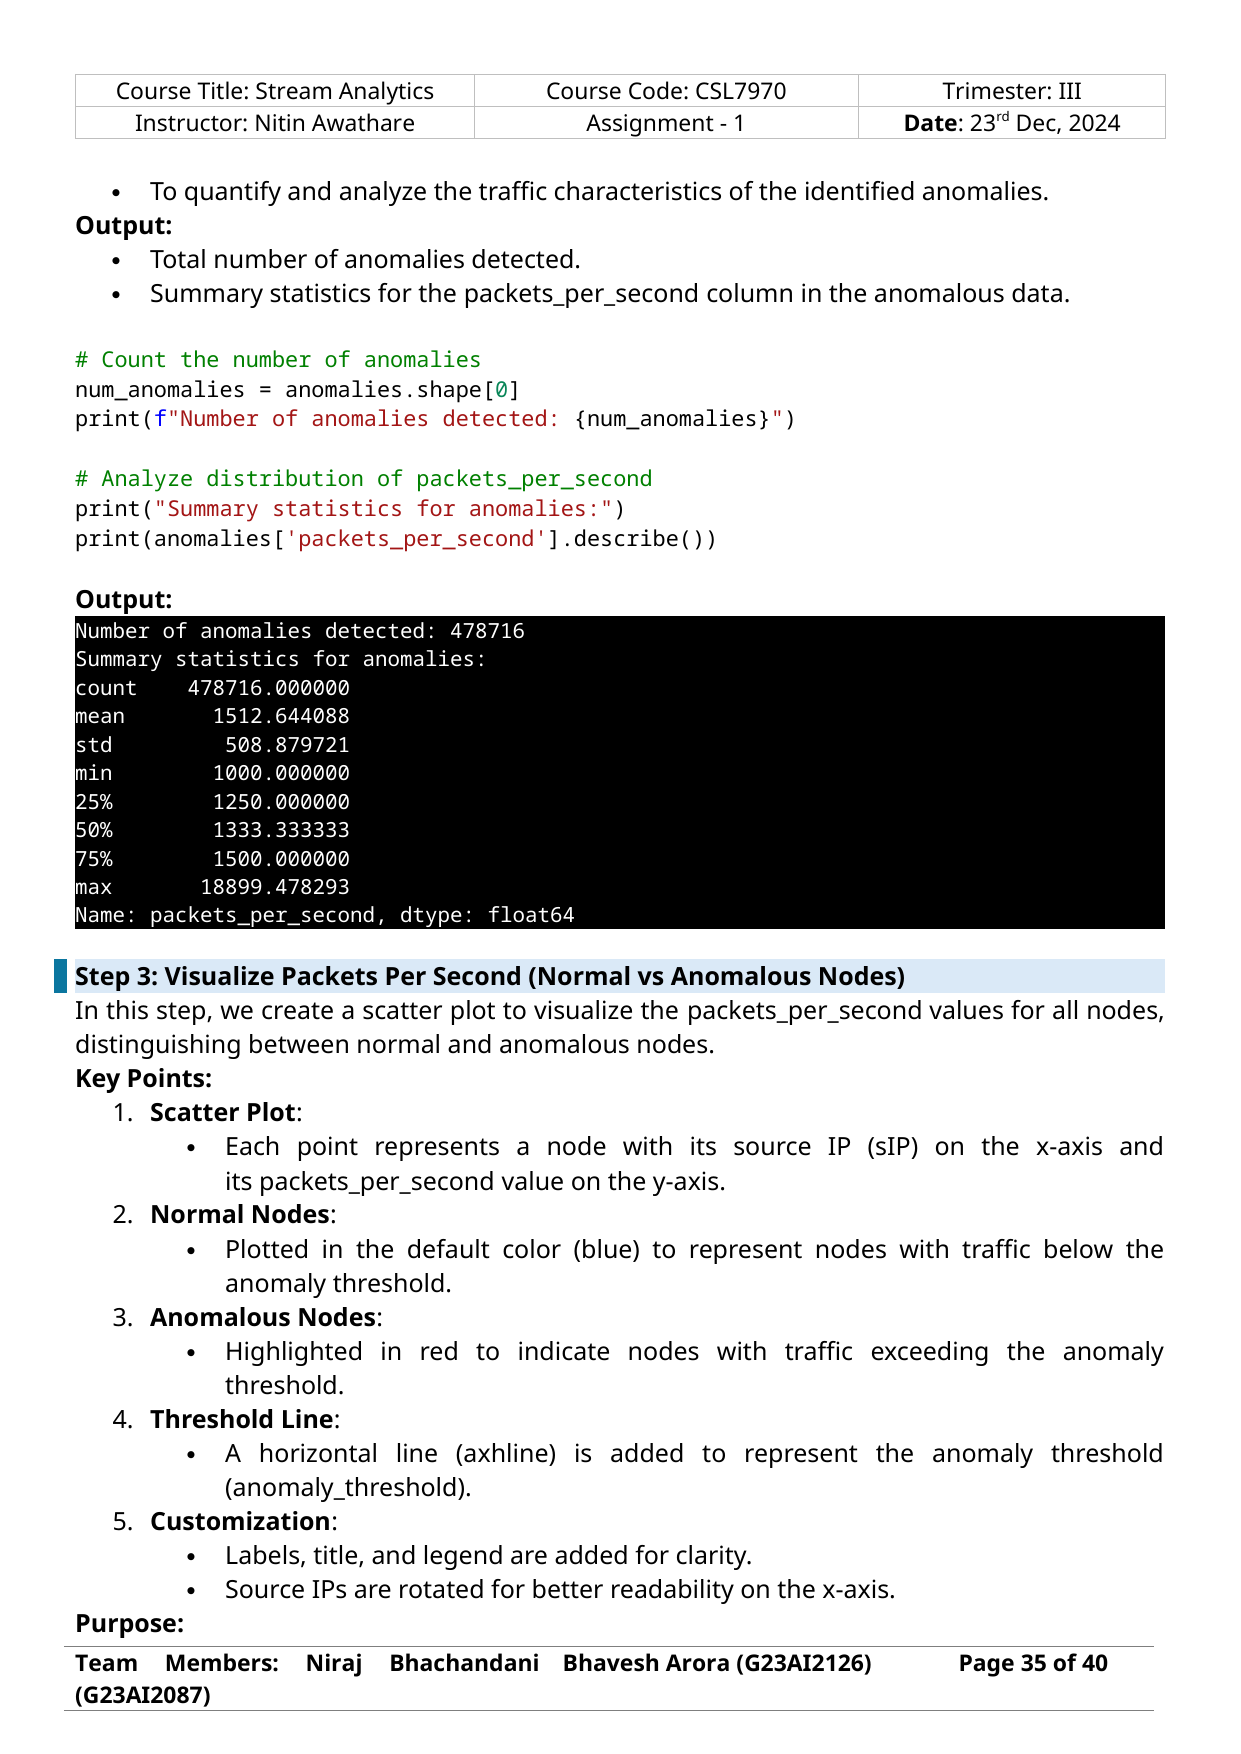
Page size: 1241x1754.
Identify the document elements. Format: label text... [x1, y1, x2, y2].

text 75% 1500.000000 [75, 844, 1165, 872]
text Summary statistics for anomalies: [75, 644, 1165, 673]
list Customization: [112, 1504, 1165, 1538]
list Summary statistics for the packets_per_second column in the anomalous data. [112, 276, 1165, 310]
text # Analyze distribution of packets_per_second [75, 463, 1165, 493]
list Labels, title, and legend are added for clarity. [187, 1538, 1165, 1572]
text num_anomalies = anomalies.shape[0] [75, 373, 1165, 403]
text Number of anomalies detected: 478716 [75, 616, 1165, 644]
text mean 1512.644088 [75, 701, 1165, 730]
text # Count the number of anomalies [75, 344, 1165, 373]
list Highlighted in red to indicate nodes with traffic exceeding the anomaly threshold. [187, 1333, 1165, 1402]
list Plotted in the default color (blue) to represent nodes with traffic below the anomaly threshold. [187, 1231, 1165, 1299]
text Key Points: [75, 1061, 1165, 1095]
text 25% 1250.000000 [75, 787, 1165, 815]
list Total number of anomalies detected. [112, 242, 1165, 276]
text min 1000.000000 [75, 758, 1165, 787]
text count 478716.000000 [75, 673, 1165, 701]
list A horizontal line (axhline) is added to represent the anomaly threshold (anomaly_threshold). [187, 1436, 1165, 1504]
text print("Summary statistics for anomalies:") [75, 493, 1165, 522]
text Name: packets_per_second, dtype: float64 [75, 901, 1165, 929]
text Step 3: Visualize Packets Per Second (Normal vs Anomalous Nodes) [75, 959, 1165, 993]
list To quantify and analyze the traffic characteristics of the identified anomalies. [112, 173, 1165, 207]
list Source IPs are rotated for better readability on the x-axis. [187, 1572, 1165, 1606]
list Scatter Plot: [112, 1095, 1165, 1129]
list Each point represents a node with its source IP (sIP) on the x-axis and its packets_per_second value on the y-axis. [187, 1129, 1165, 1197]
text print(f"Number of anomalies detected: {num_anomalies}") [75, 403, 1165, 433]
text Output: [75, 207, 1165, 242]
list Threshold Line: [112, 1402, 1165, 1436]
text print(anomalies['packets_per_second'].describe()) [75, 522, 1165, 552]
text In this step, we create a scatter plot to visualize the packets_per_second values for all nodes, distinguishing between normal and anomalous nodes. [75, 993, 1165, 1061]
text max 18899.478293 [75, 872, 1165, 901]
text Purpose: [75, 1606, 1165, 1640]
list Normal Nodes: [112, 1197, 1165, 1231]
text Output: [75, 582, 1165, 616]
text std 508.879721 [75, 730, 1165, 758]
list Anomalous Nodes: [112, 1299, 1165, 1333]
text 50% 1333.333333 [75, 815, 1165, 844]
